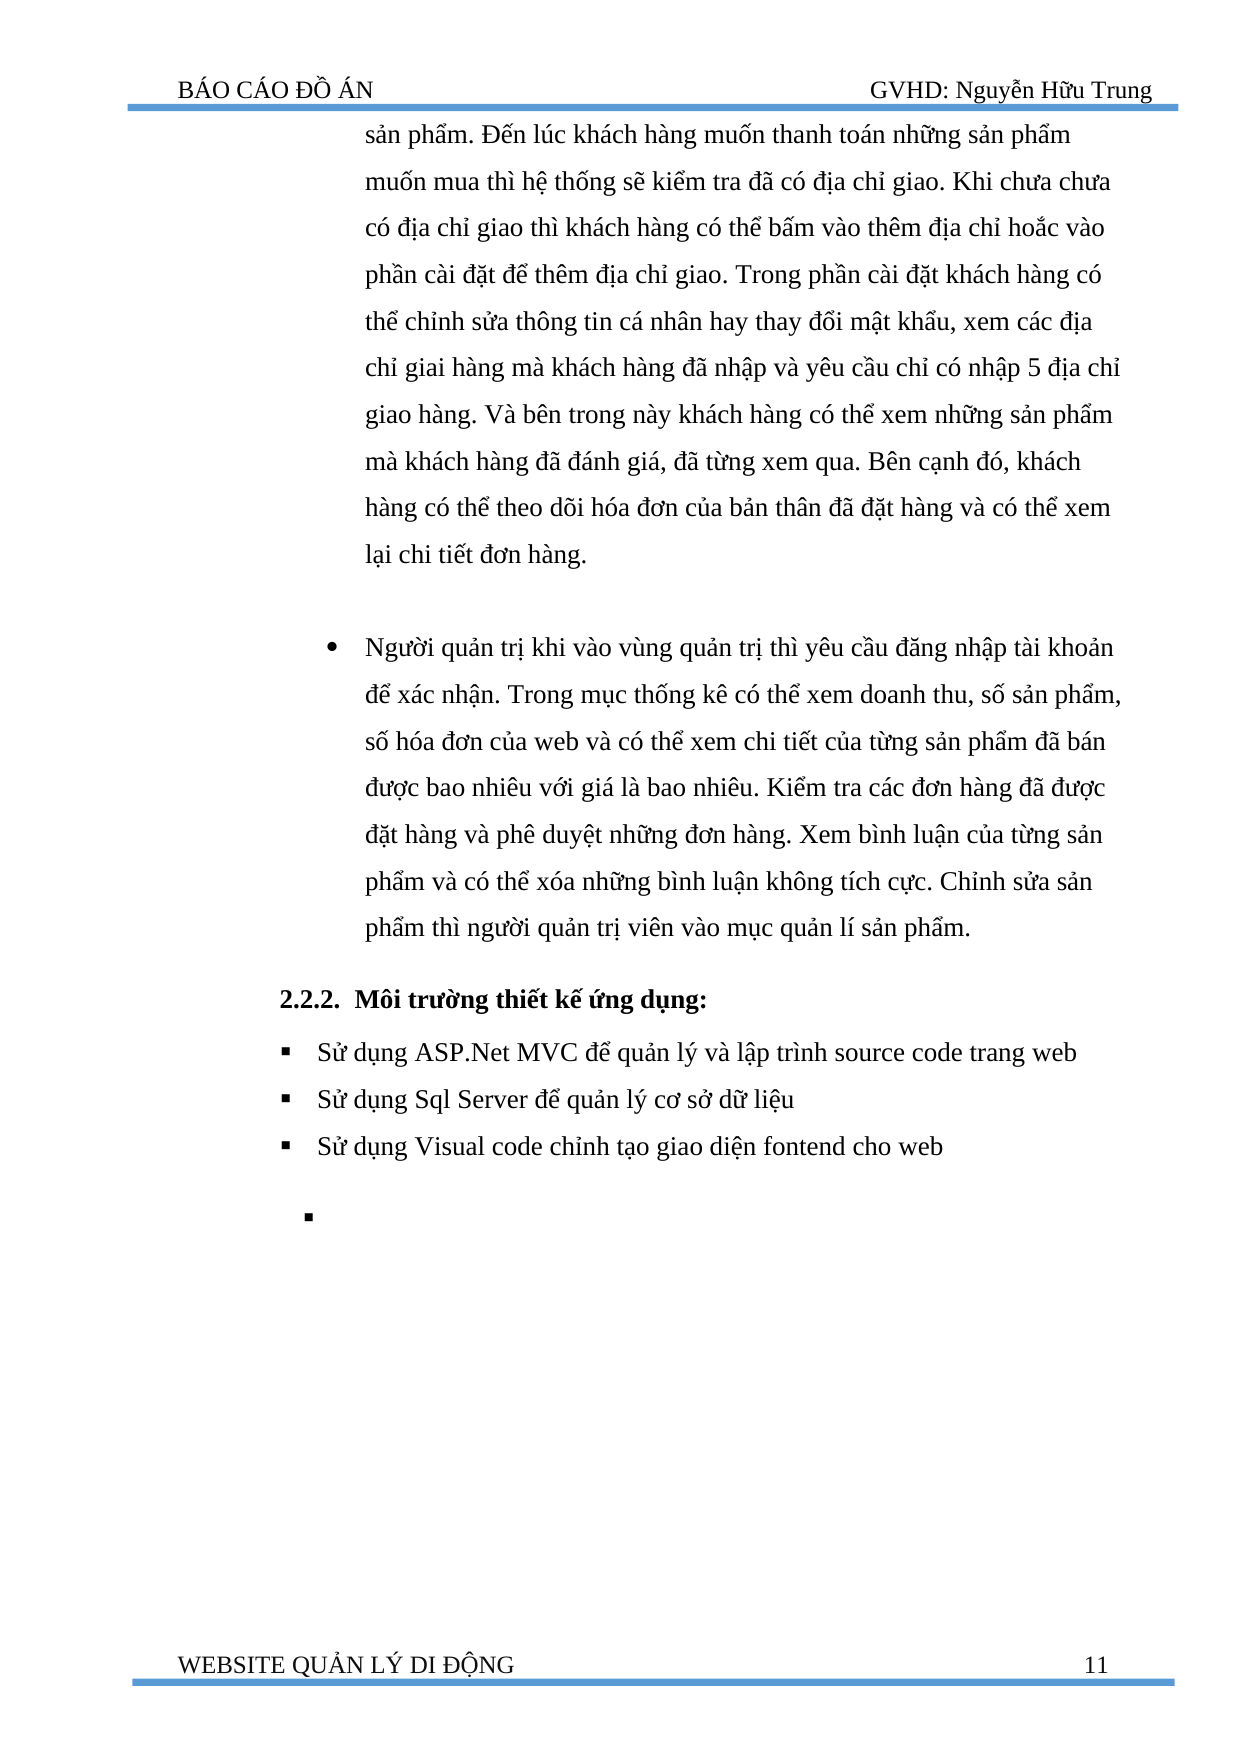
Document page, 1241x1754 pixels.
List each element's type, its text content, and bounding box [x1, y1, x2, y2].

list Sử dụng ASP.Net MVC để quản lý và lập trình source code trang web [279, 1036, 1122, 1067]
list Sử dụng Sql Server để quản lý cơ sở dữ liệu [279, 1083, 1122, 1114]
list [327, 118, 1122, 569]
list Người quản trị khi vào vùng quản trị thì yêu cầu đăng nhập tài khoản để xác nhận. Trong mục thống kê có thể xem doanh thu, số sản phẩm, số hóa đơn của web và có thể xem chi tiết của từng sản phẩm đã bán được bao nhiêu với giá là bao nhiêu. Kiểm tra các đơn hàng đã được đặt hàng và phê duyệt những đơn hàng. Xem bình luận của từng sản phẩm và có thể xóa những bình luận không tích cực. Chỉnh sửa sản phẩm thì người quản trị viên vào mục quản lí sản phẩm. [327, 631, 1122, 943]
list Sử dụng Visual code chỉnh tạo giao diện fontend cho web [279, 1130, 1122, 1161]
subtitle Môi trường thiết kế ứng dụng: [279, 983, 1122, 1014]
